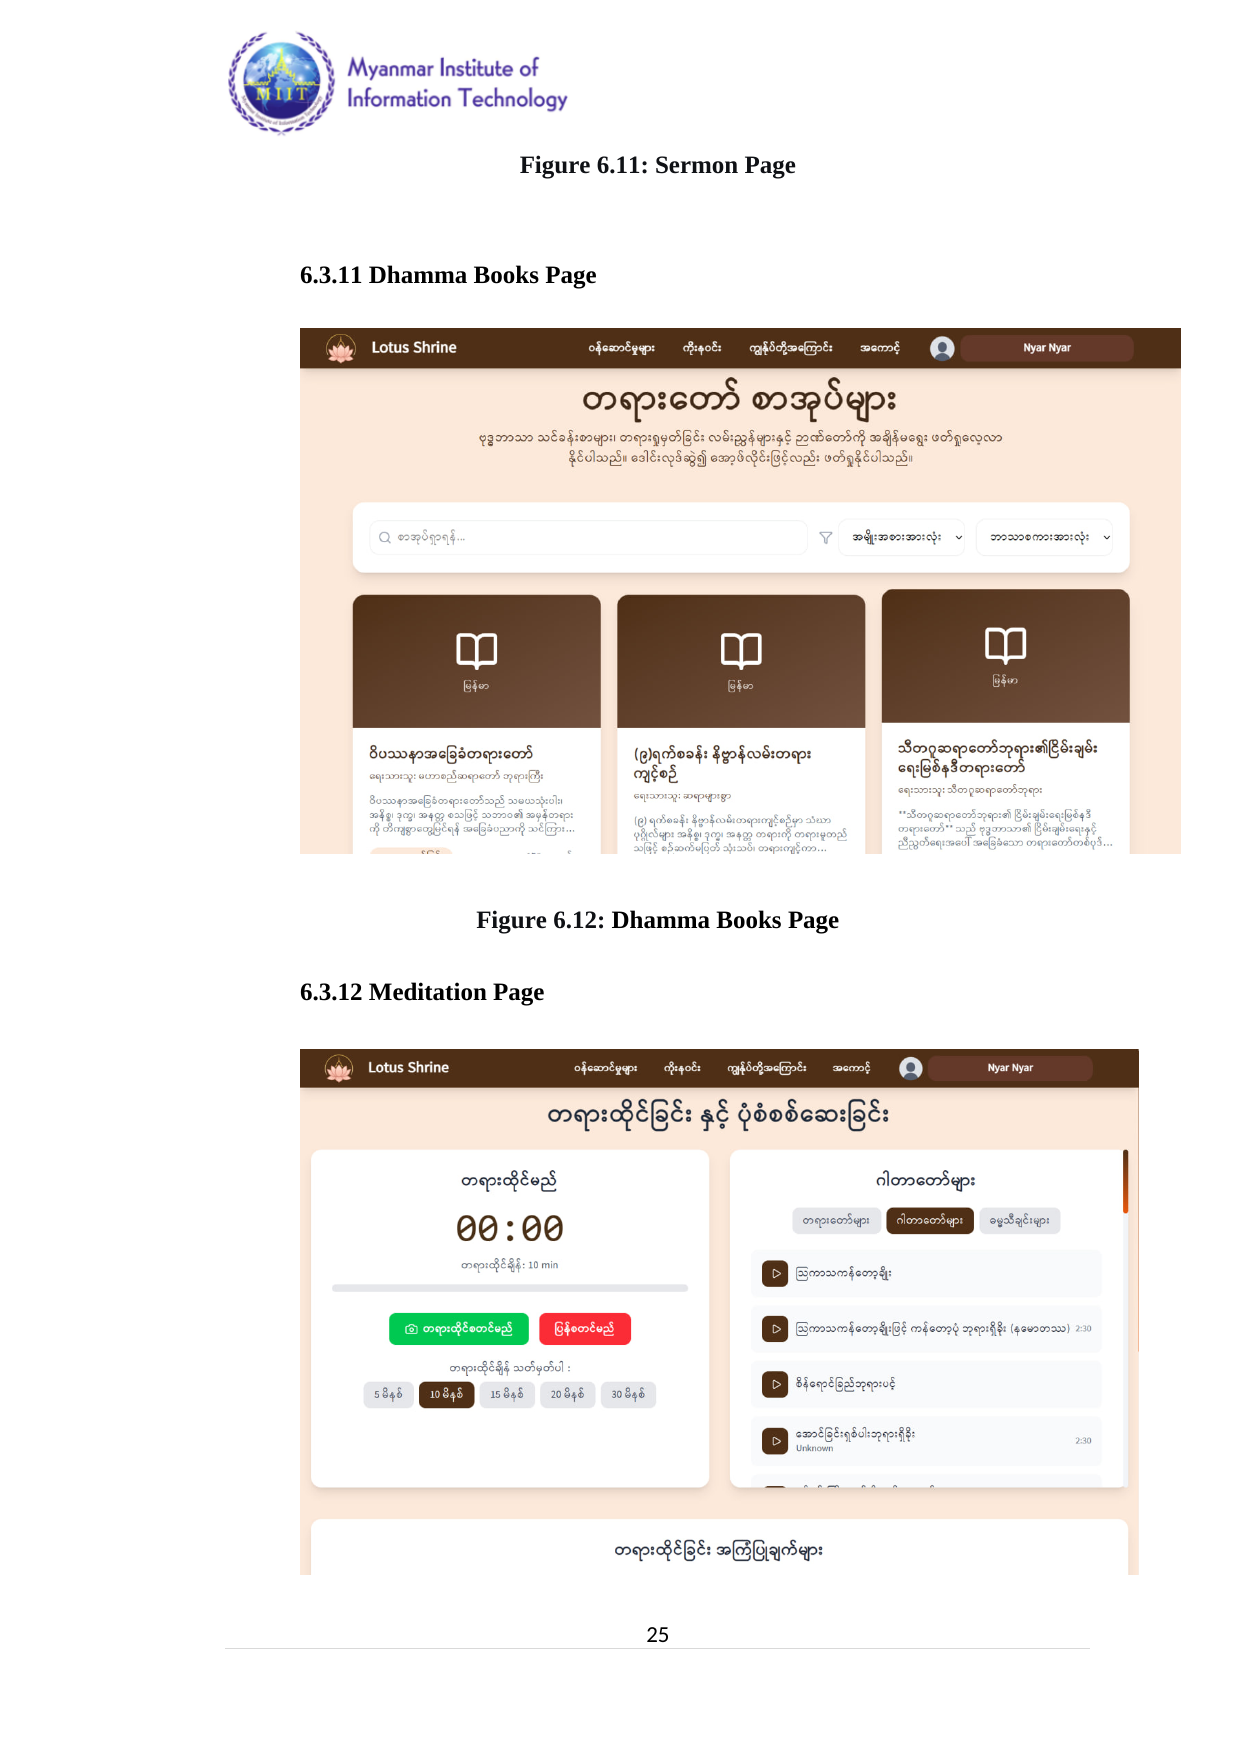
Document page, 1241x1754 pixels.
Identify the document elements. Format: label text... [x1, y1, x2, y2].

text Figure 6.12: Dhamma Books Page [225, 1473, 1090, 1502]
text 6.3.12 Meditation Page [225, 1546, 1090, 1574]
picture [300, 896, 1181, 1422]
text Figure 6.11: Sermon Page [225, 718, 1090, 747]
subtitle 6.3.11 Dhamma Books Page [225, 828, 1090, 857]
picture [192, 15, 1132, 675]
